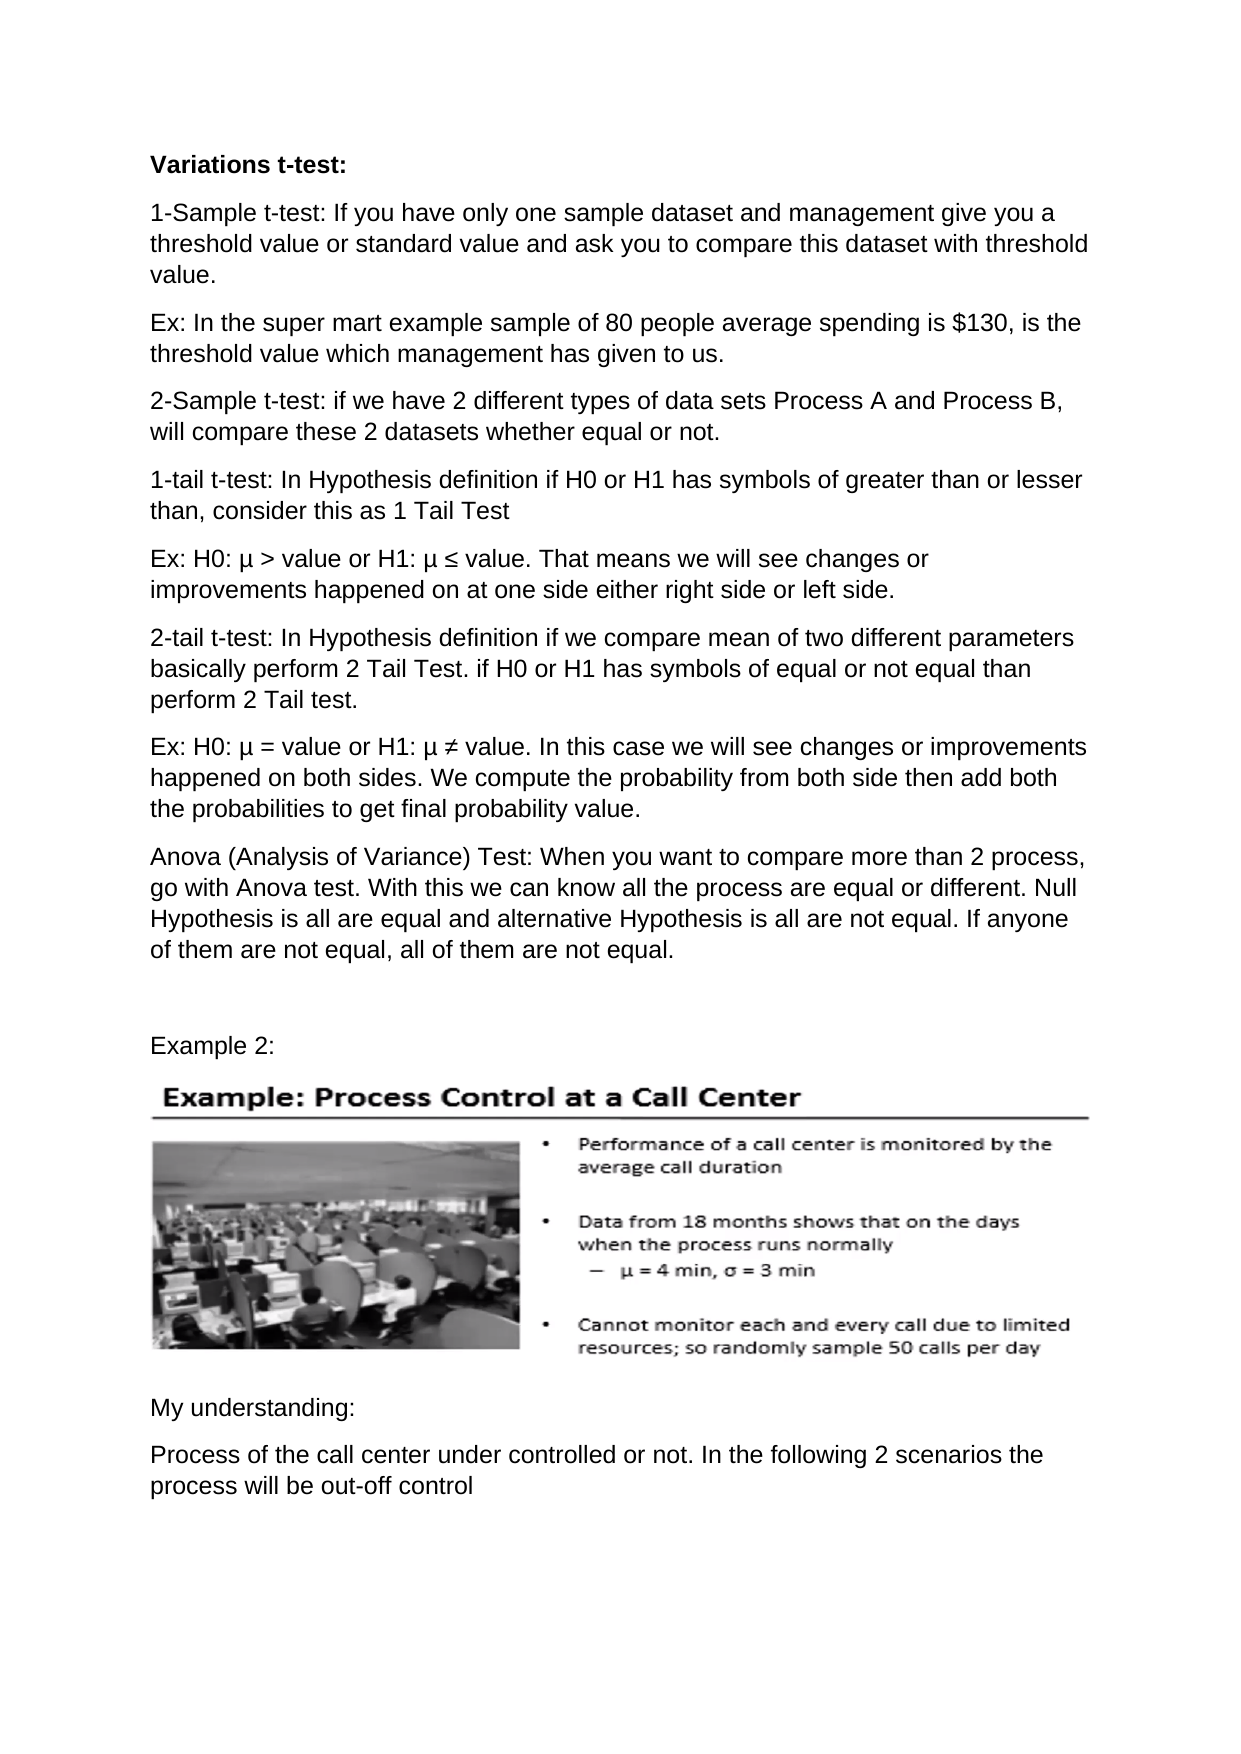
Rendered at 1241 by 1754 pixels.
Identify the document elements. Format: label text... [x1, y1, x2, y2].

text Process of the call center under controlled or not. In the following 2 scenarios the process will be out-off control [150, 1440, 1090, 1500]
text Ex: In the super mart example sample of 80 people average spending is $130, is the threshold value which management has given to us. [150, 307, 1090, 367]
text My understanding: [150, 1392, 1090, 1421]
picture [150, 1078, 1091, 1374]
text Example 2: [150, 1031, 1090, 1059]
text Ex: H0: µ > value or H1: µ ≤ value. That means we will see changes or improvements happened on at one side either right side or left side. [150, 544, 1090, 603]
text Anova (Analysis of Variance) Test: When you want to compare more than 2 process, go with Anova test. With this we can know all the process are equal or different. Null Hypothesis is all are equal and alternative Hypothesis is all are not equal. If anyone of them are not equal, all of them are not equal. [150, 842, 1090, 964]
text Variations t-test: [150, 150, 1090, 179]
text Ex: H0: µ = value or H1: µ ≠ value. In this case we will see changes or improvements happened on both sides. We compute the probability from both side then add both the probabilities to get final probability value. [150, 732, 1090, 823]
text 1-tail t-test: In Hypothesis definition if H0 or H1 has symbols of greater than or lesser than, consider this as 1 Tail Test [150, 465, 1090, 525]
text 2-tail t-test: In Hypothesis definition if we compare mean of two different parameters basically perform 2 Tail Test. if H0 or H1 has symbols of equal or not equal than perform 2 Tail test. [150, 622, 1090, 713]
text 1-Sample t-test: If you have only one sample dataset and management give you a threshold value or standard value and ask you to compare this dataset with threshold value. [150, 198, 1090, 288]
text 2-Sample t-test: if we have 2 different types of data sets Process A and Process B, will compare these 2 datasets whether equal or not. [150, 386, 1090, 446]
